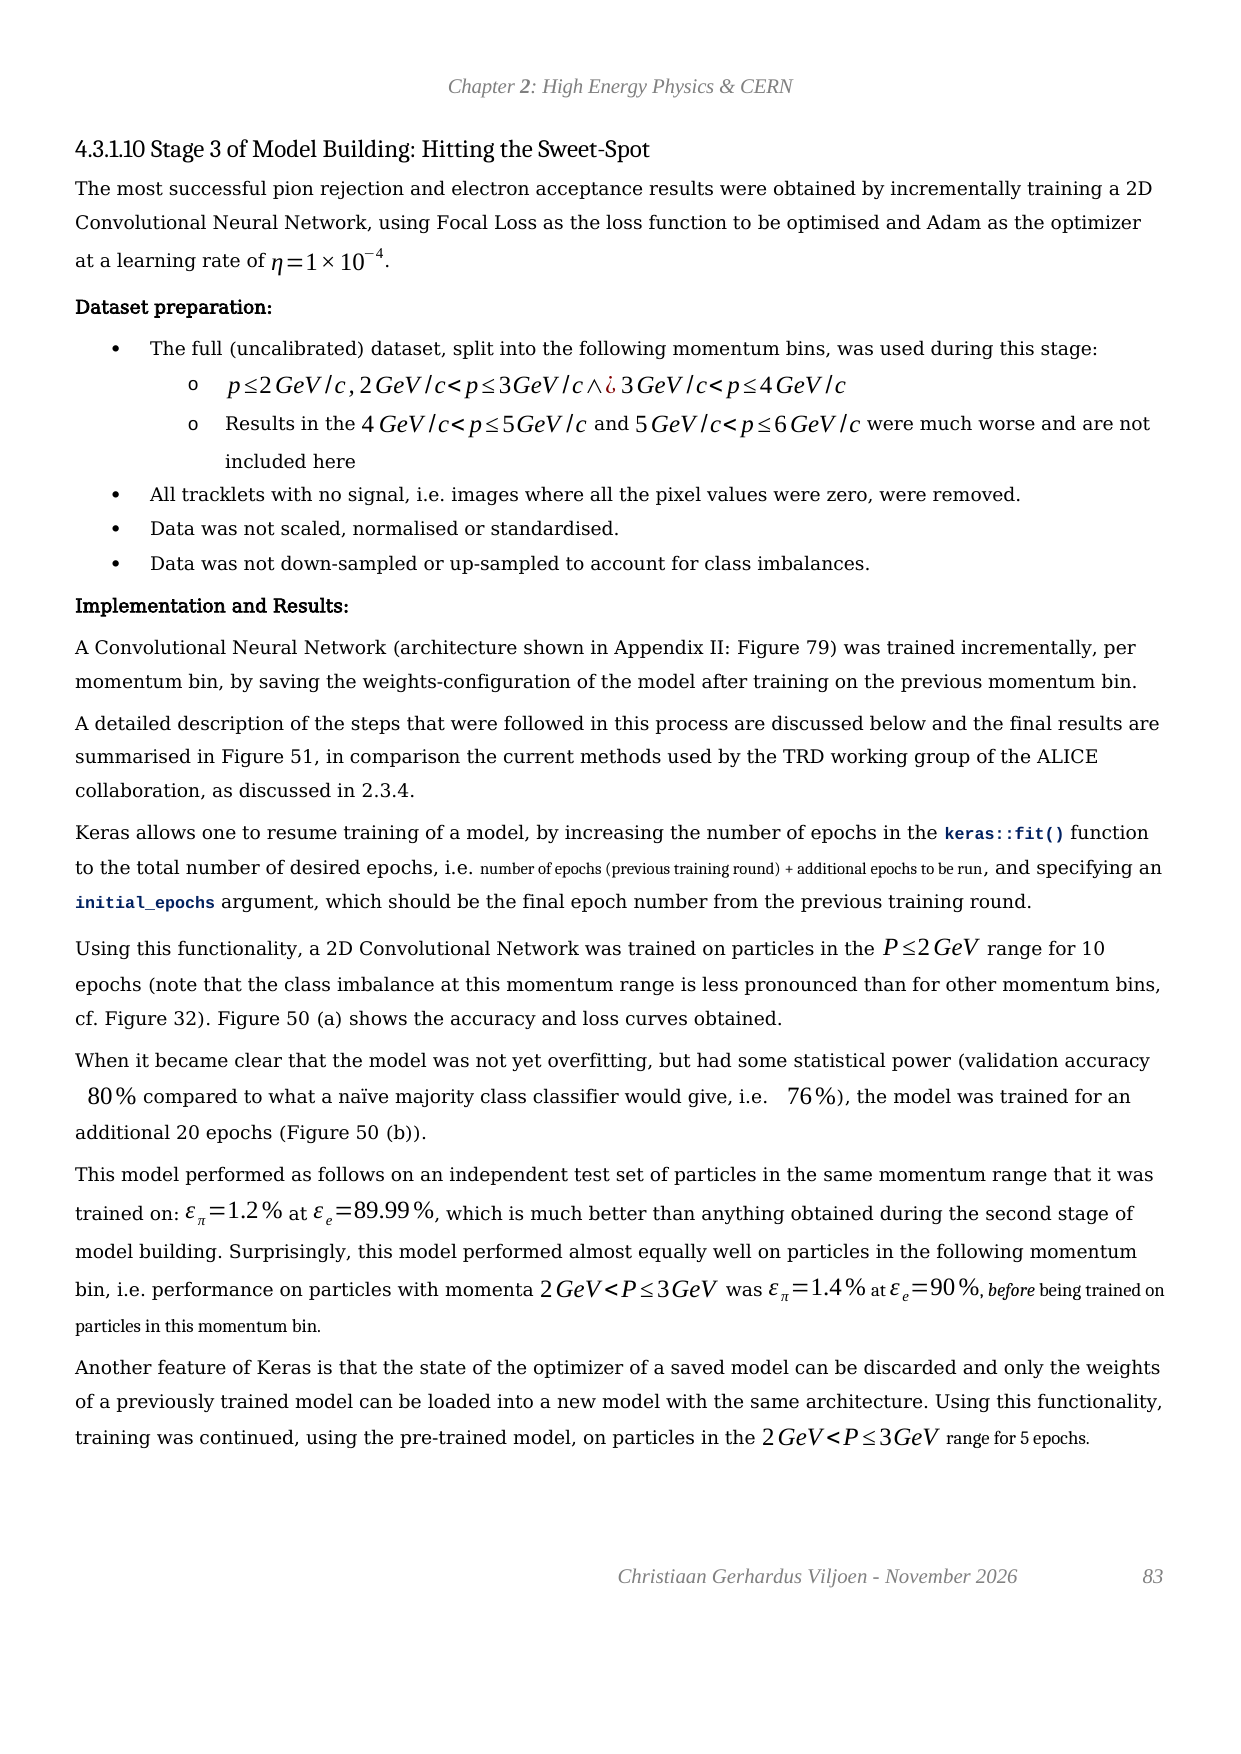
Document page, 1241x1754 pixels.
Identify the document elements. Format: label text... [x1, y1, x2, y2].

subtitle Stage 3 of Model Building: Hitting the Sweet-Spot [75, 135, 1165, 164]
list All tracklets with no signal, i.e. images where all the pixel values were zero, were removed. [112, 483, 1165, 506]
text Dataset preparation: [75, 295, 1165, 317]
list The full (uncalibrated) dataset, split into the following momentum bins, was used during this stage: [112, 337, 1165, 360]
list Data was not down-sampled or up-sampled to account for class imbalances. [112, 551, 1165, 574]
list Data was not scaled, normalised or standardised. [112, 517, 1165, 540]
text A detailed description of the steps that were followed in this process are discussed below and the final results are summarised in Figure 51, in comparison the current methods used by the TRD working group of the ALICE collaboration, as discussed in 2.3.4. [75, 712, 1165, 802]
text When it became clear that the model was not yet overfitting, but had some statistical power (validation accuracy compared to what a naïve majority class classifier would give, i.e. ), the model was trained for an additional 20 epochs (Figure 50 (b)). [75, 1048, 1165, 1144]
text Implementation and Results: [75, 594, 1165, 616]
list Results in the and were much worse and are not included here [187, 411, 1165, 472]
text Using this functionality, a 2D Convolutional Network was trained on particles in the range for 10 epochs (note that the class imbalance at this momentum range is less pronounced than for other momentum bins, cf. Figure 32). Figure 50 (a) shows the accuracy and loss curves obtained. [75, 934, 1165, 1029]
text A Convolutional Neural Network (architecture shown in Appendix II: Figure 79) was trained incrementally, per momentum bin, by saving the weights-configuration of the model after training on the previous momentum bin. [75, 636, 1165, 692]
text Keras allows one to resume training of a model, by increasing the number of epochs in the keras::fit() function to the total number of desired epochs, i.e. number of epochs (previous training round) + additional epochs to be run, and specifying an initial_epochs argument, which should be the final epoch number from the previous training round. [75, 821, 1165, 914]
text Another feature of Keras is that the state of the optimizer of a saved model can be discarded and only the weights of a previously trained model can be loaded into a new model with the same architecture. Using this functionality, training was continued, using the pre-trained model, on particles in the range for 5 epochs. [75, 1356, 1165, 1451]
text This model performed as follows on an independent test set of particles in the same momentum range that it was trained on: at , which is much better than anything obtained during the second stage of model building. Surprisingly, this model performed almost equally well on particles in the following momentum bin, i.e. performance on particles with momenta was at , before being trained on particles in this momentum bin. [75, 1163, 1165, 1337]
text The most successful pion rejection and electron acceptance results were obtained by incrementally training a 2D Convolutional Neural Network, using Focal Loss as the loss function to be optimised and Adam as the optimizer at a learning rate of . [75, 177, 1165, 275]
